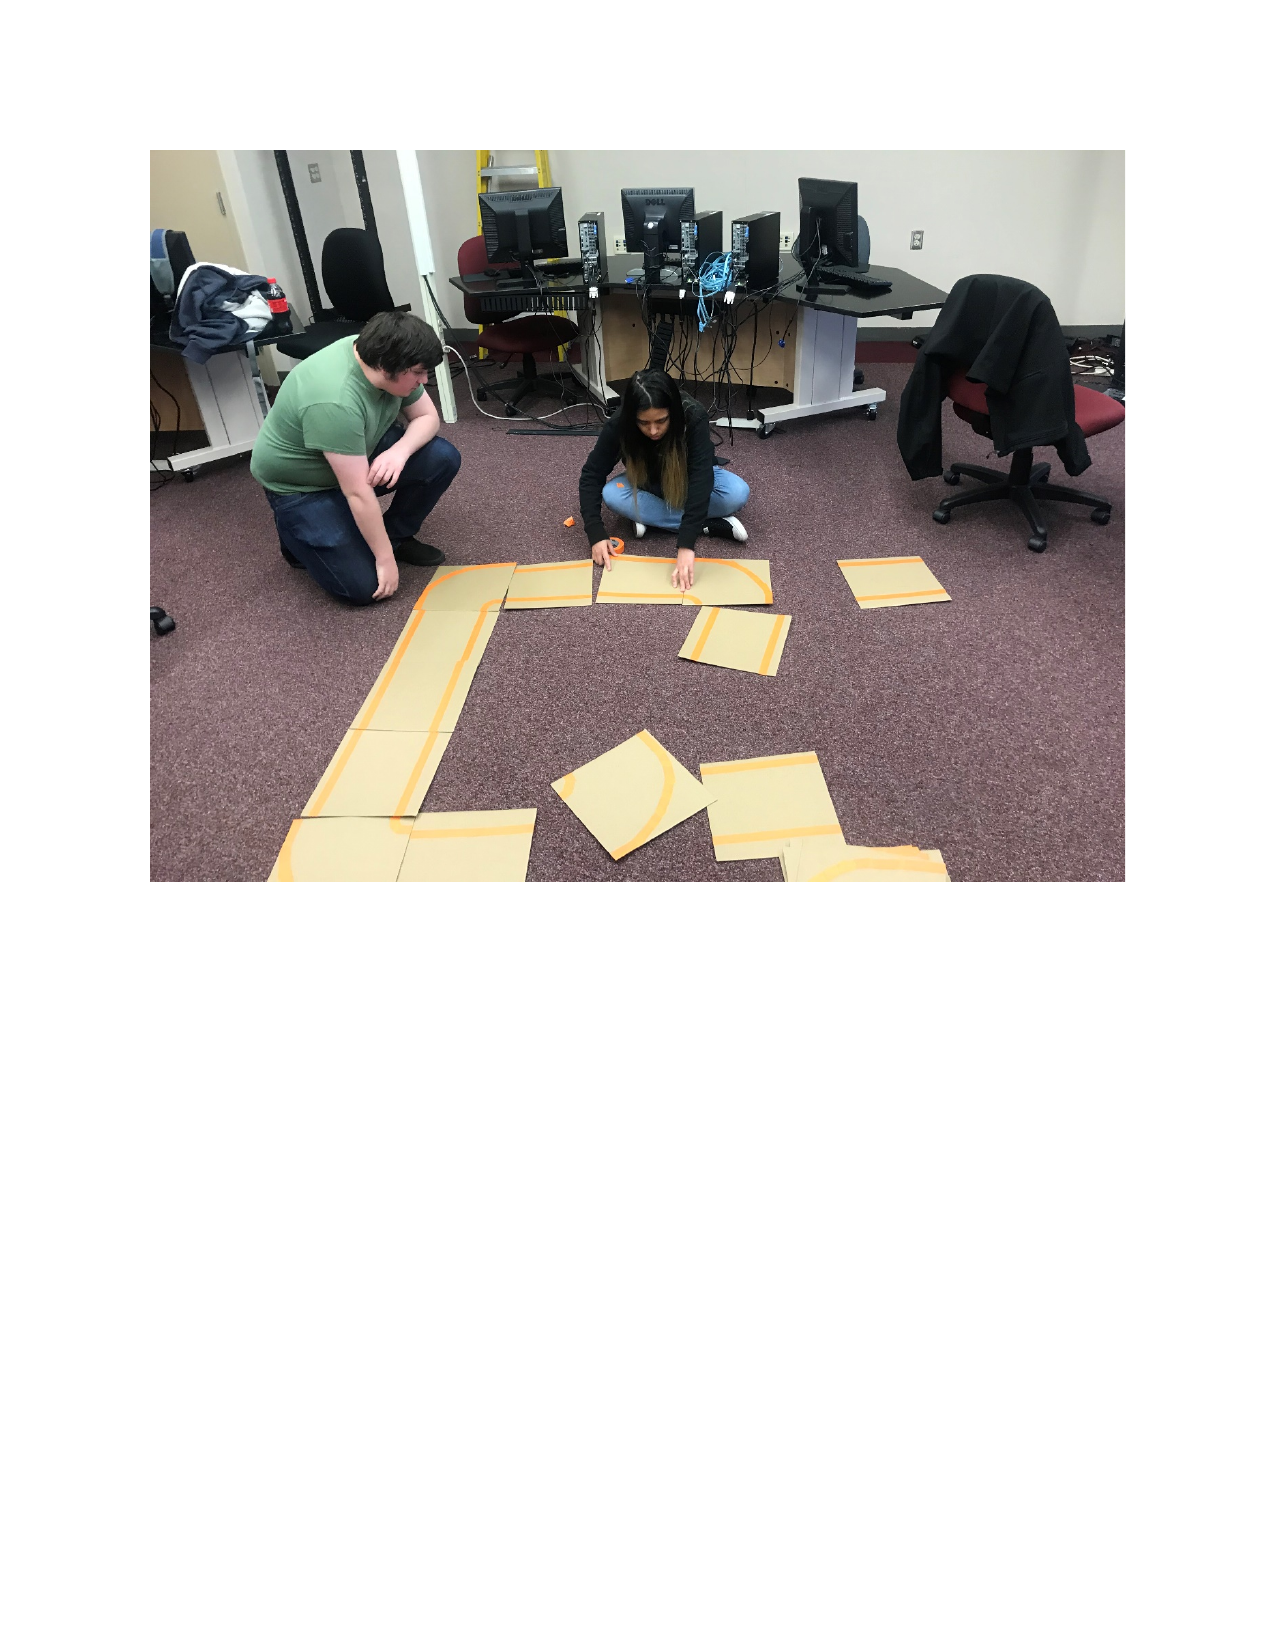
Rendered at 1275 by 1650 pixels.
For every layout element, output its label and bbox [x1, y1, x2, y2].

picture [150, 150, 1125, 882]
